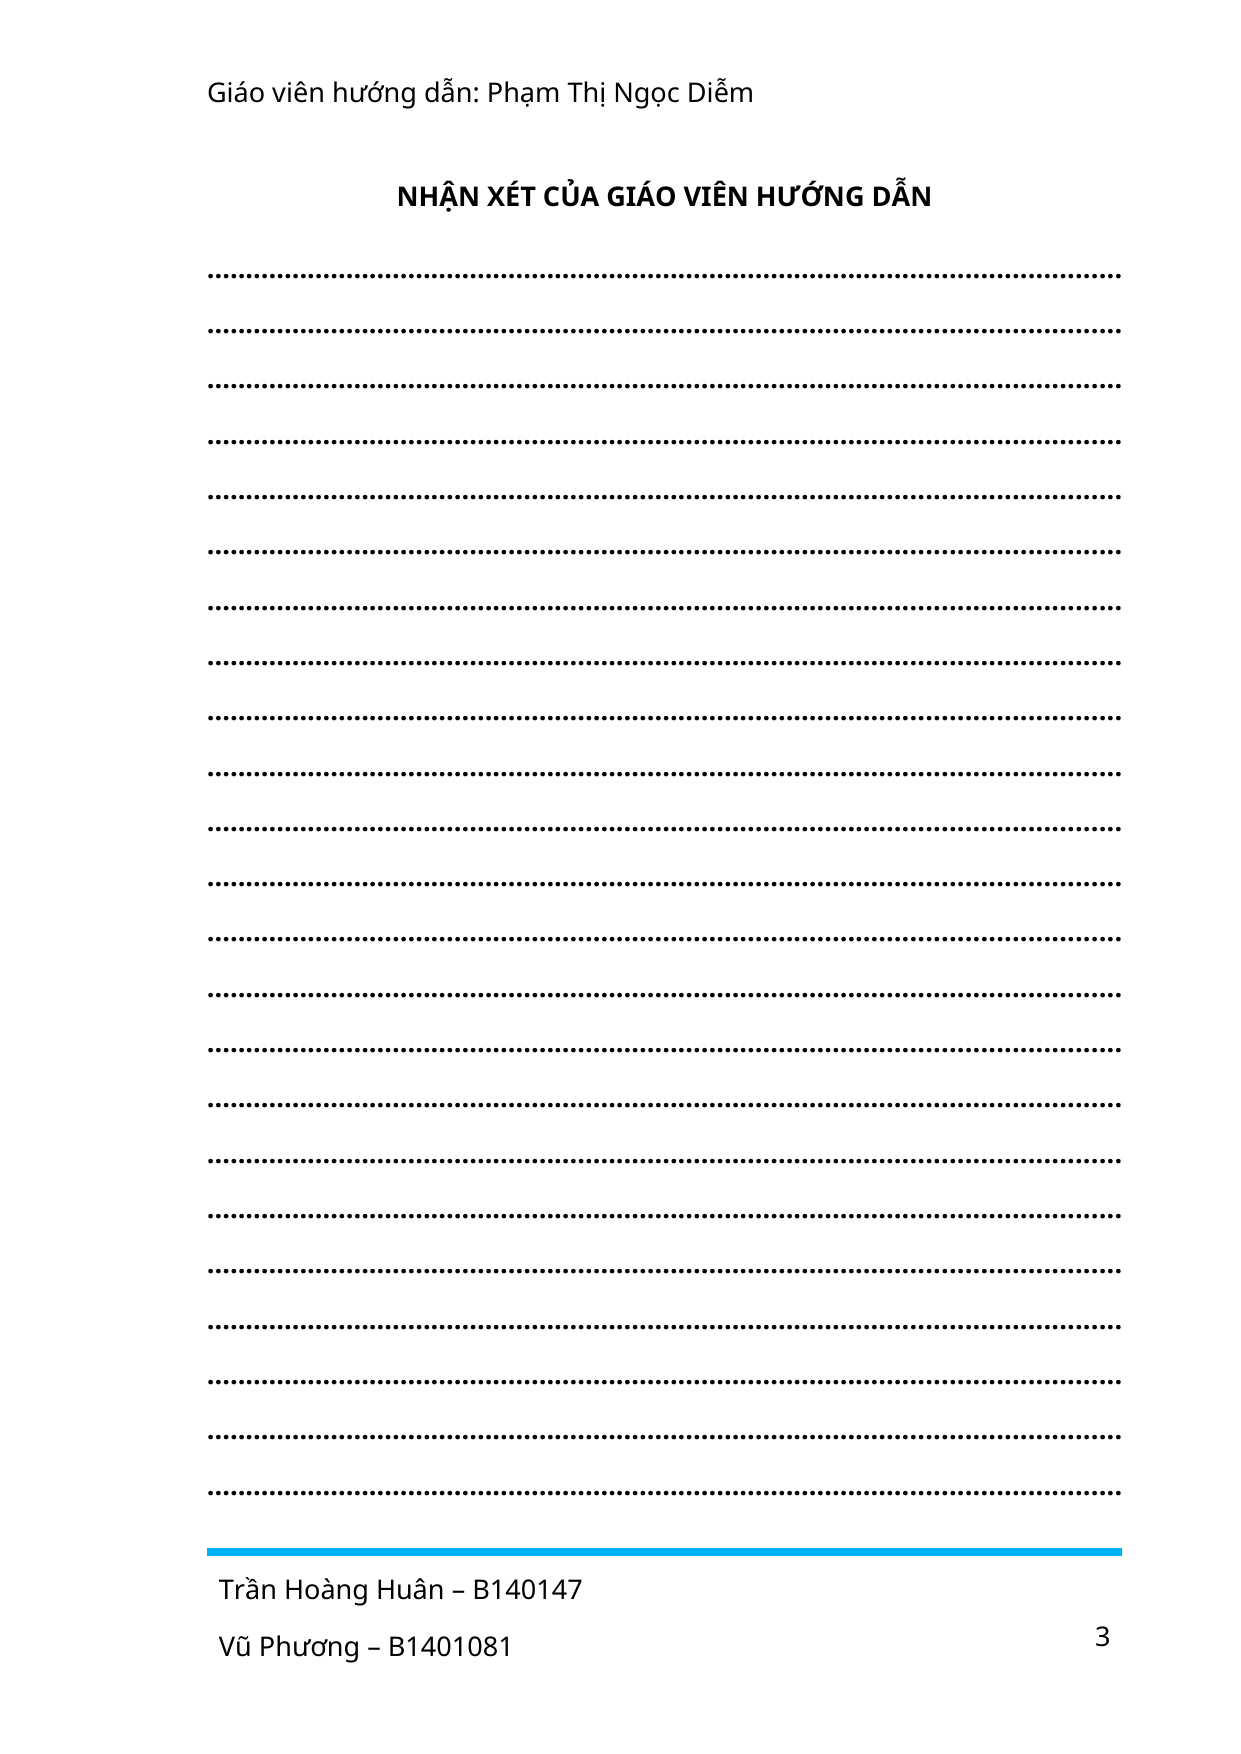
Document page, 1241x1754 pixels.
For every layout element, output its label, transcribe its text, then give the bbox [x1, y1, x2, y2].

text NHẬN XÉT CỦA GIÁO VIÊN HƯỚNG DẪN [207, 177, 1122, 214]
